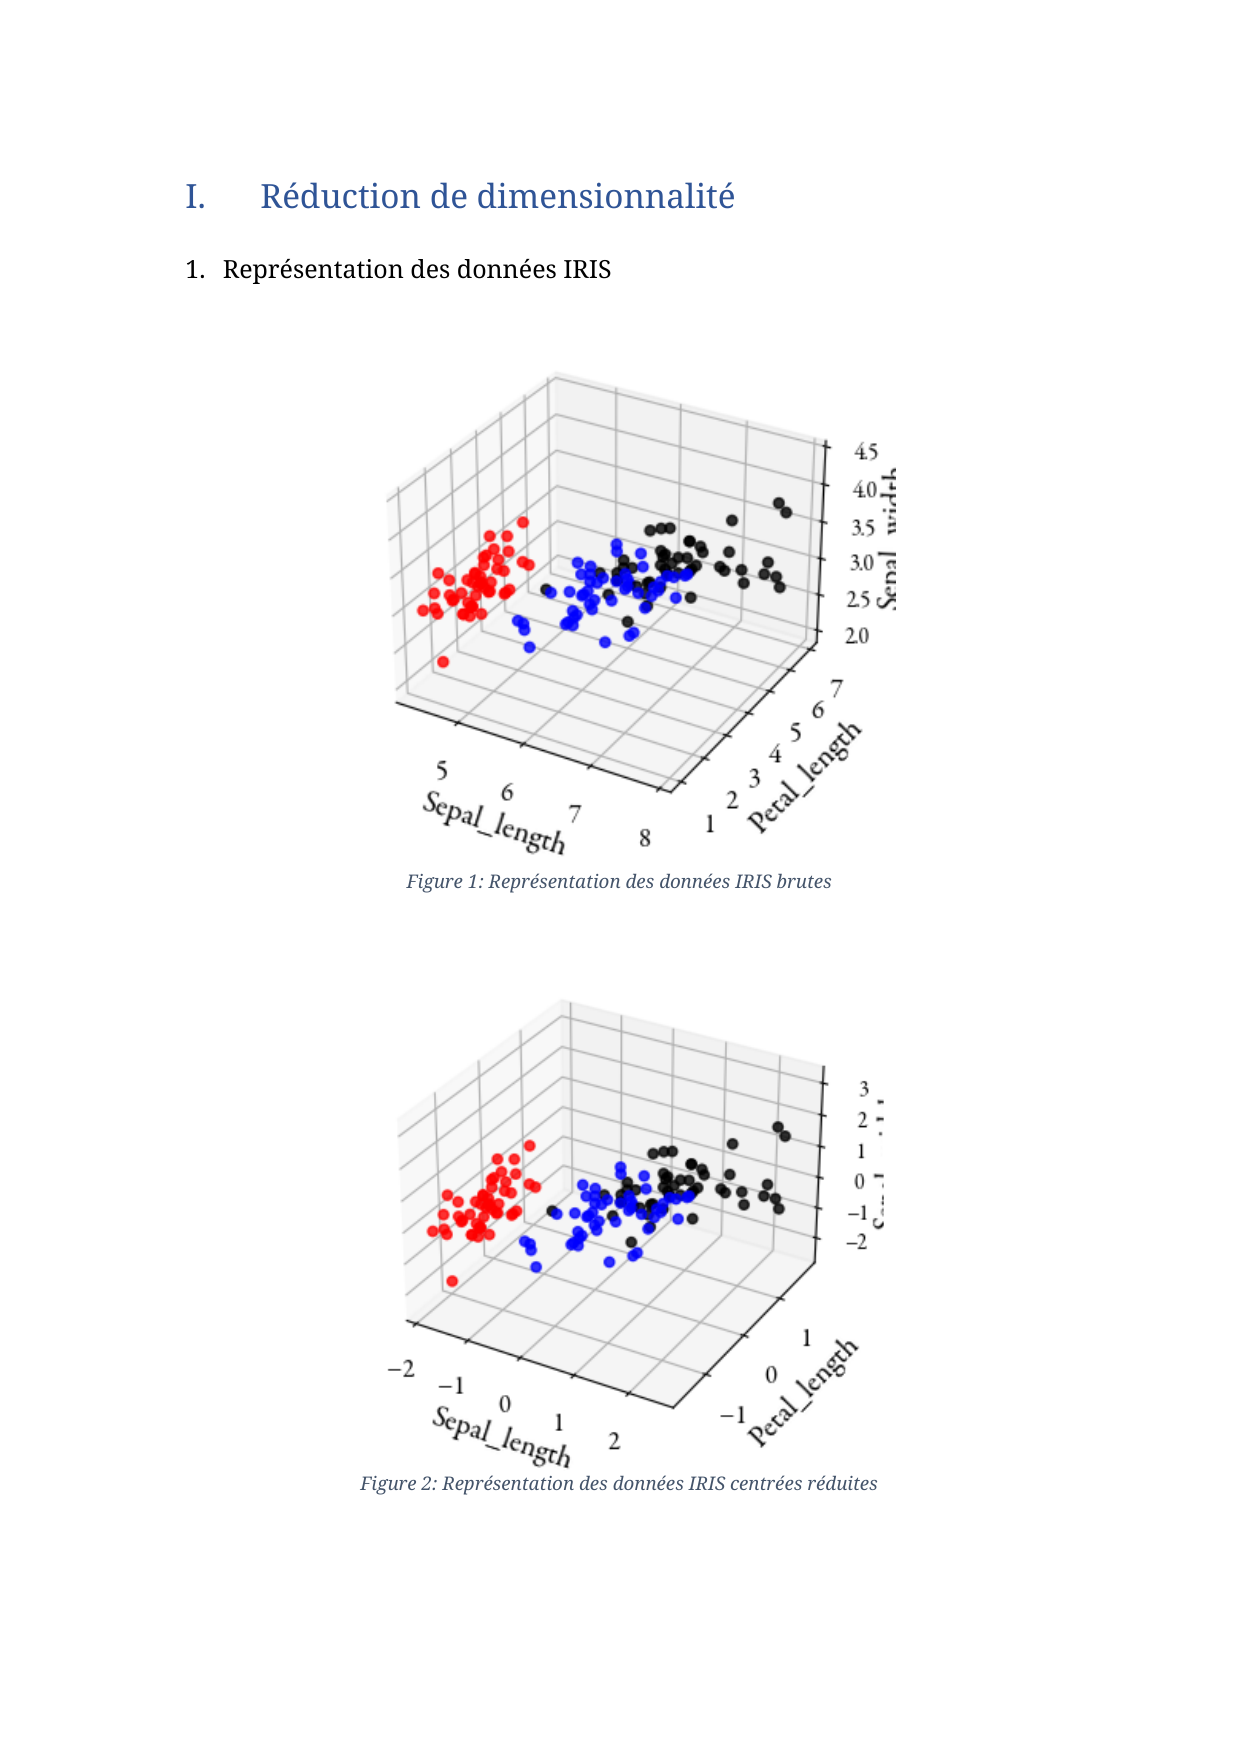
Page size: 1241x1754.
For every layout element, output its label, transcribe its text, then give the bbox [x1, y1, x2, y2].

picture [344, 320, 896, 869]
list Représentation des données IRIS [185, 252, 1093, 286]
subtitle Réduction de dimensionnalité [185, 173, 1093, 218]
picture [356, 949, 884, 1471]
